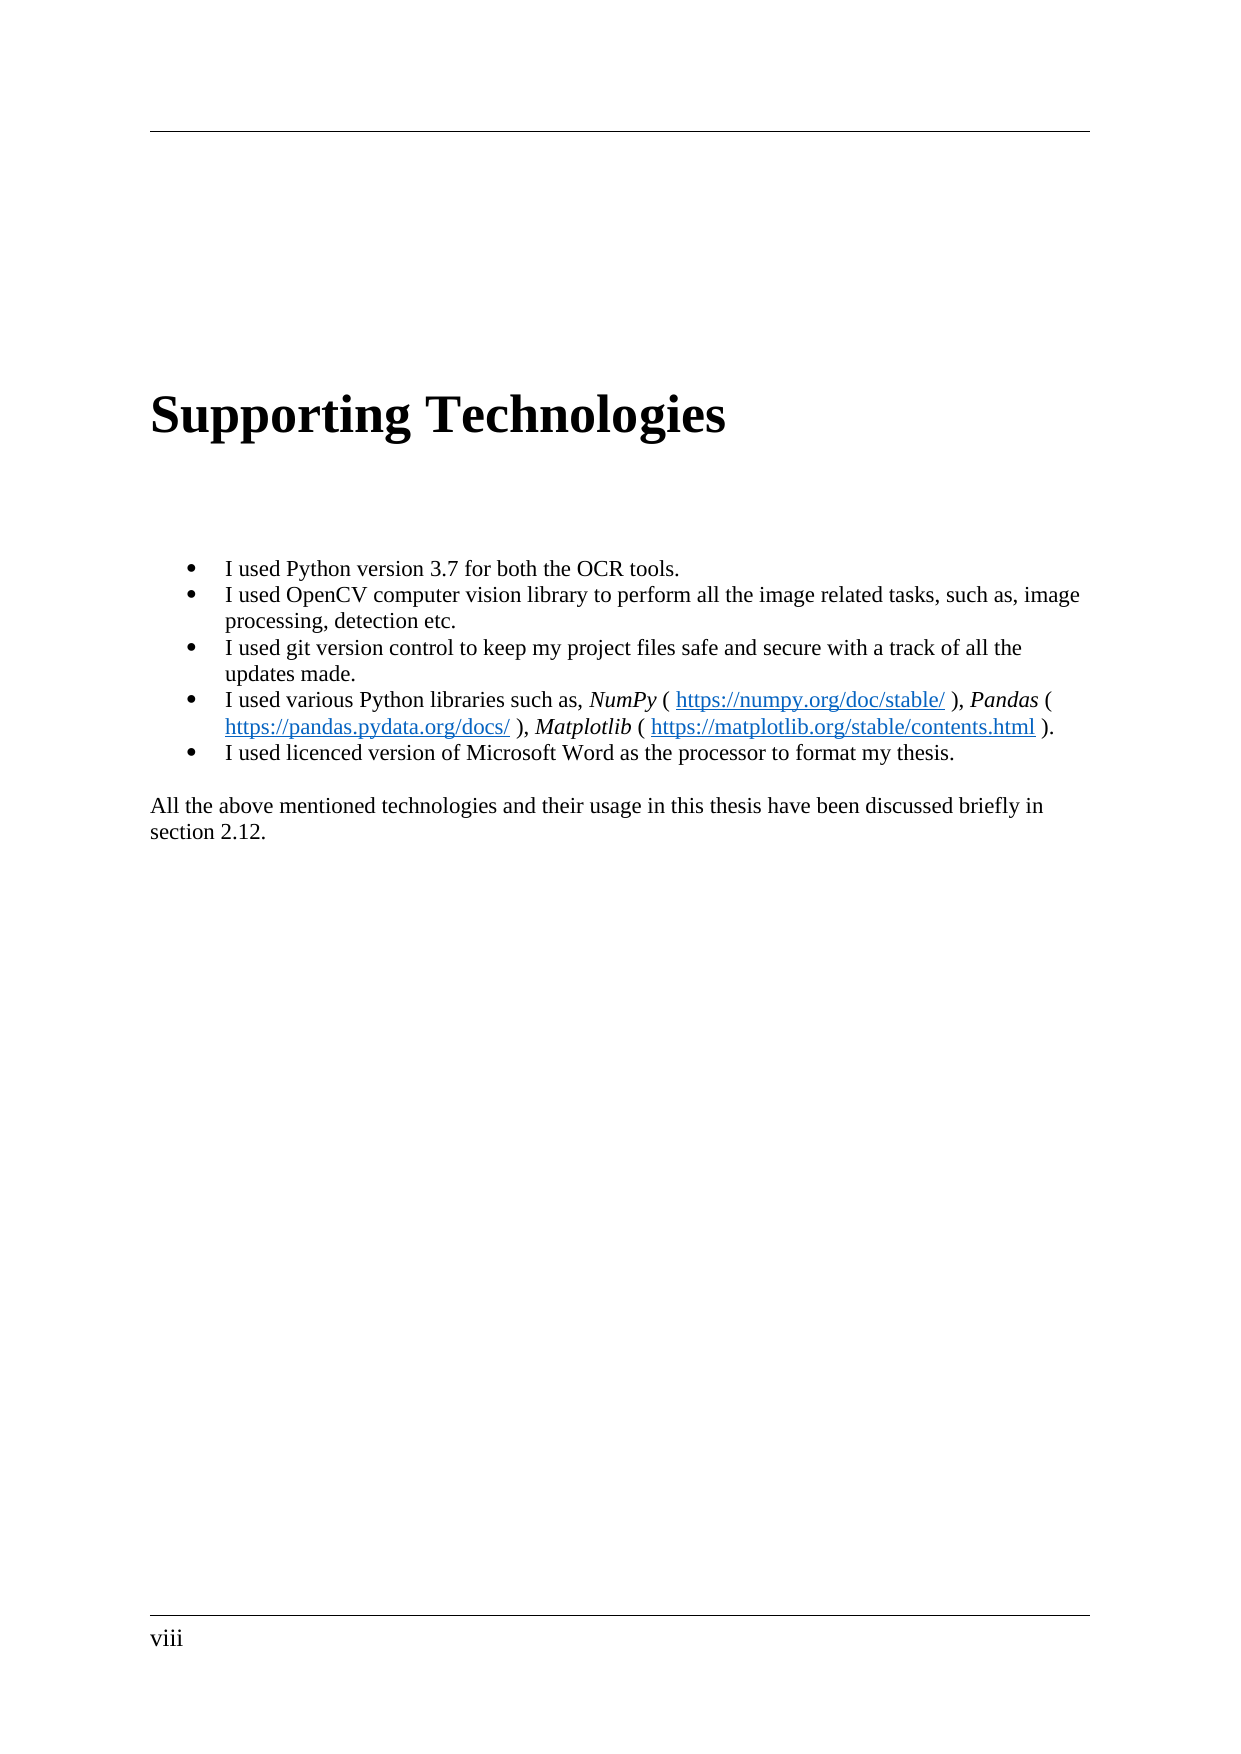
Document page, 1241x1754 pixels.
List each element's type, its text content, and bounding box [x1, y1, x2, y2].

subtitle Supporting Technologies [150, 382, 1090, 444]
list I used licenced version of Microsoft Word as the processor to format my thesis. [187, 739, 1090, 765]
list I used OpenCV computer vision library to perform all the image related tasks, such as, image processing, detection etc. [187, 581, 1090, 634]
list I used git version control to keep my project files safe and secure with a track of all the updates made. [187, 634, 1090, 686]
list I used various Python libraries such as, NumPy ( https://numpy.org/doc/stable/ ), Pandas ( https://pandas.pydata.org/docs/ ), Matplotlib ( https://matplotlib.org/stable/contents.html ). [187, 686, 1090, 739]
list I used Python version 3.7 for both the OCR tools. [187, 554, 1090, 581]
text All the above mentioned technologies and their usage in this thesis have been discussed briefly in section 2.12. [150, 792, 1090, 844]
